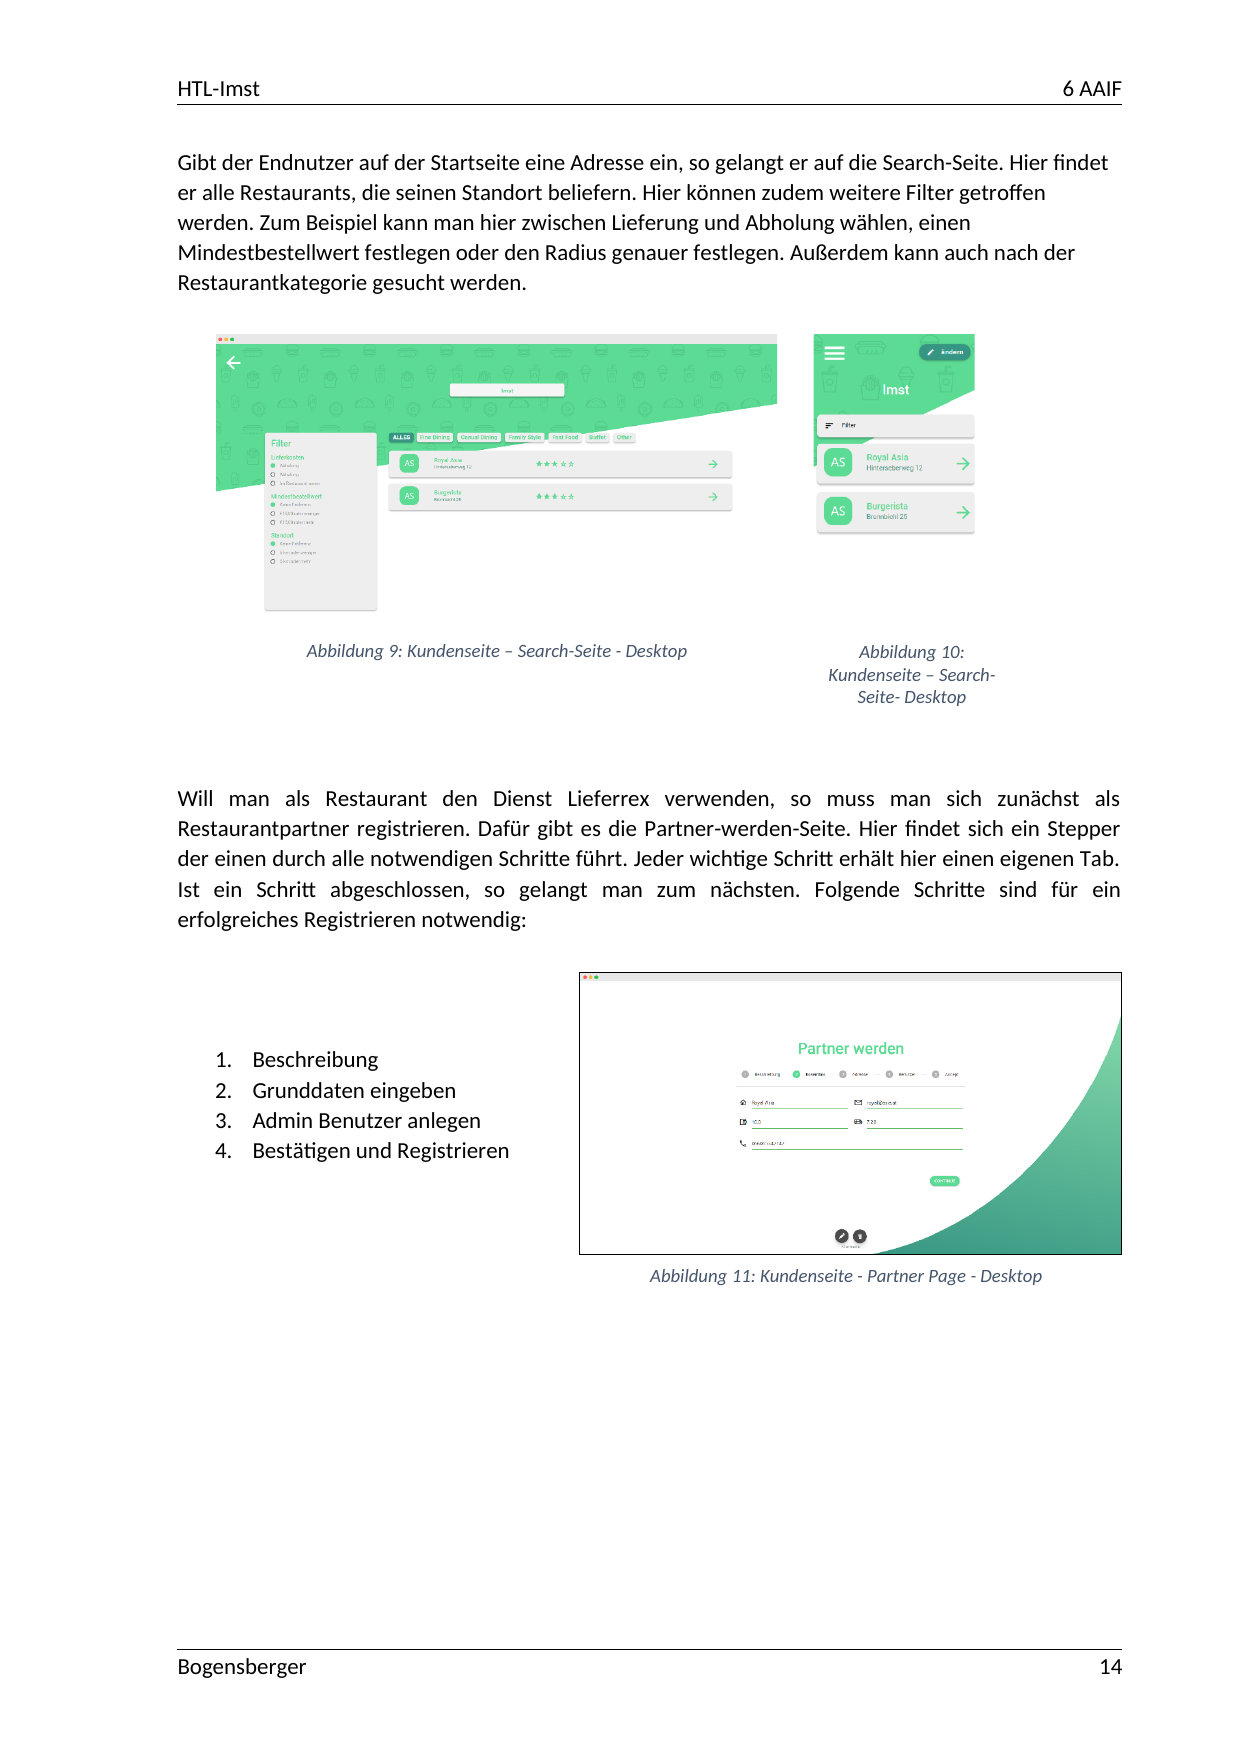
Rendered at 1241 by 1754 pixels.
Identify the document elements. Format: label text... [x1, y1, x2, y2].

list Beschreibung [215, 1046, 579, 1074]
text Gibt der Endnutzer auf der Startseite eine Adresse ein, so gelangt er auf die Search-Seite. Hier findet er alle Restaurants, die seinen Standort beliefern. Hier können zudem weitere Filter getroffen werden. Zum Beispiel kann man hier zwischen Lieferung und Abholung wählen, einen Mindestbestellwert festlegen oder den Radius genauer festlegen. Außerdem kann auch nach der Restaurantkategorie gesucht werden. [177, 148, 1122, 297]
list Grunddaten eingeben [215, 1076, 579, 1104]
text Will man als Restaurant den Dienst Lieferrex verwenden, so muss man sich zunächst als Restaurantpartner registrieren. Dafür gibt es die Partner-werden-Seite. Hier findet sich ein Stepper der einen durch alle notwendigen Schritte führt. Jeder wichtige Schritt erhält hier einen eigenen Tab. Ist ein Schritt abgeschlossen, so gelangt man zum nächsten. Folgende Schritte sind für ein erfolgreiches Registrieren notwendig: [177, 784, 1122, 933]
list Bestätigen und Registrieren [215, 1136, 579, 1164]
picture [812, 334, 975, 626]
picture [214, 334, 777, 626]
list Admin Benutzer anlegen [215, 1106, 579, 1134]
picture [580, 973, 1121, 1254]
